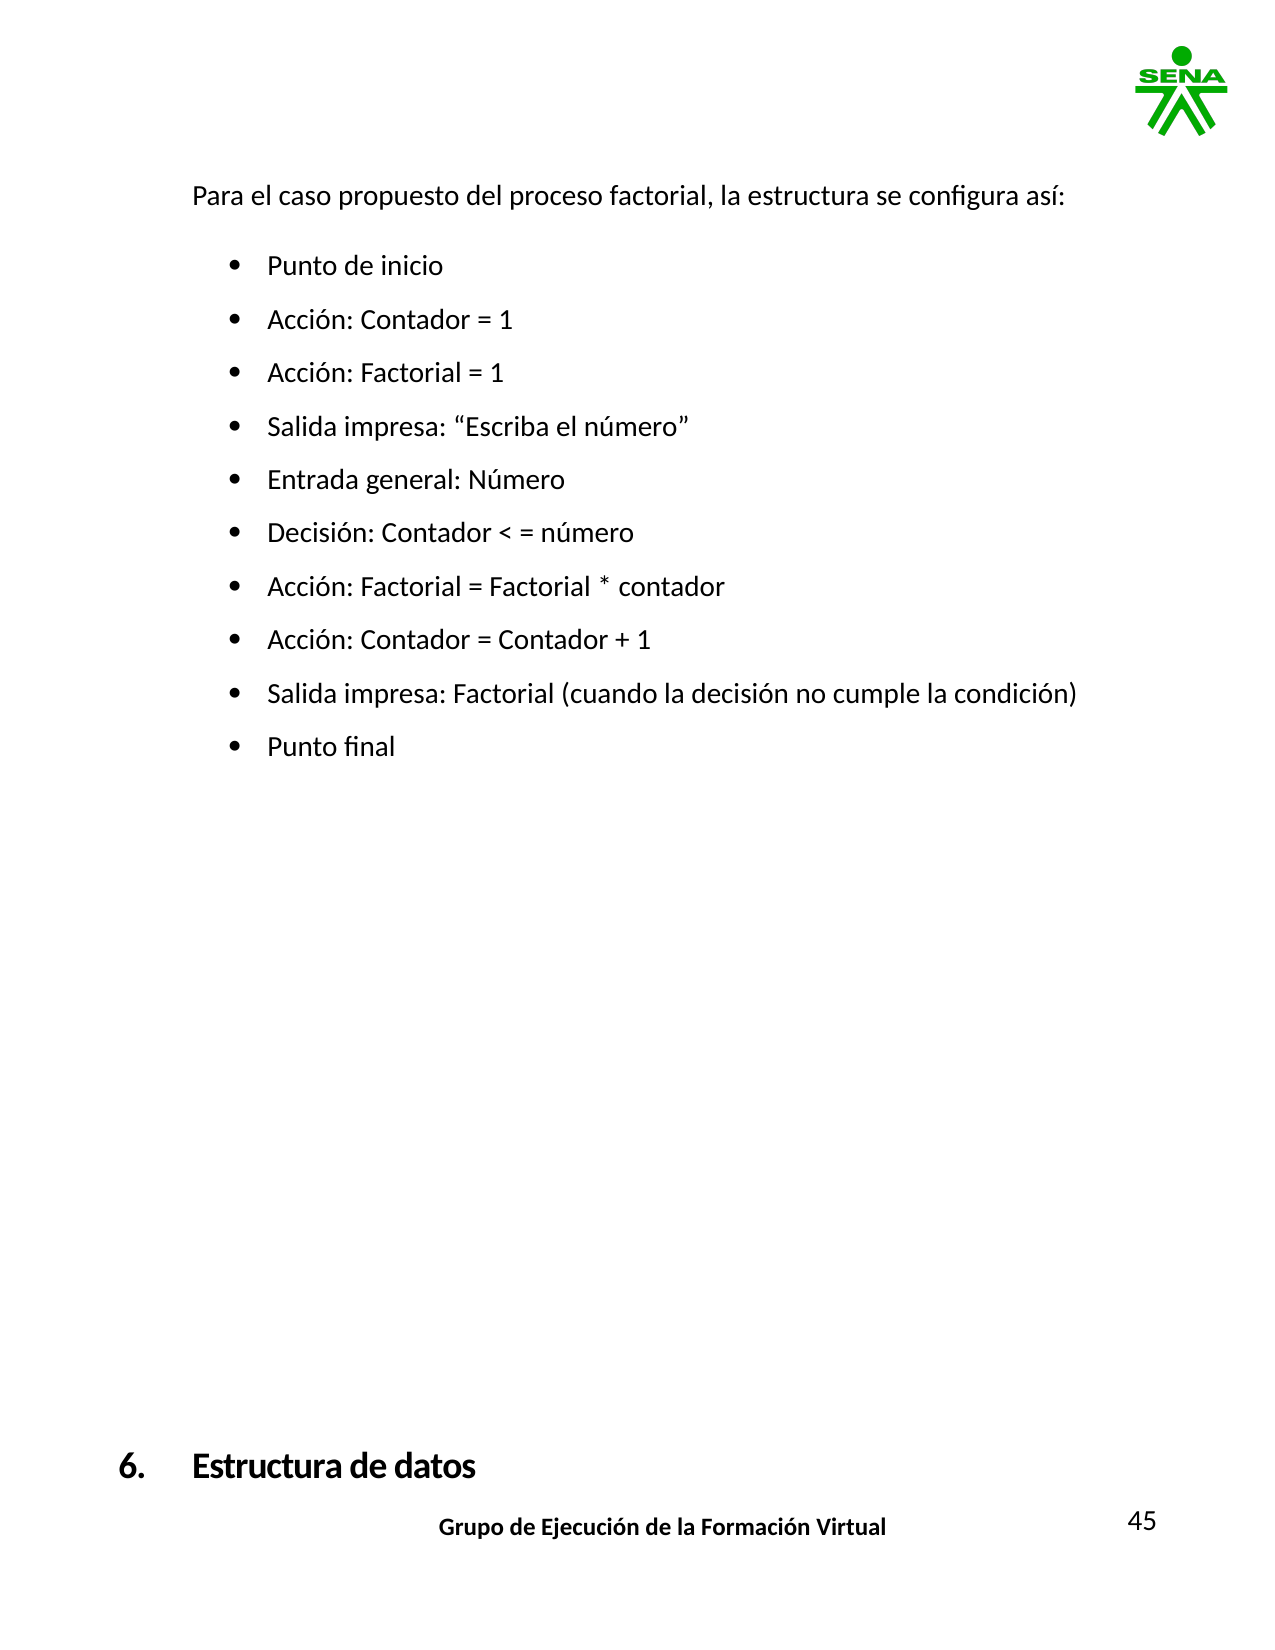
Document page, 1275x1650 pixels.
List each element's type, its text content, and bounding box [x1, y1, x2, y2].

list Acción: Factorial = Factorial * contador [229, 568, 1157, 603]
list Acción: Contador = 1 [229, 301, 1157, 336]
list Salida impresa: “Escriba el número” [229, 408, 1157, 443]
list Acción: Factorial = 1 [229, 354, 1157, 390]
list Acción: Contador = Contador + 1 [229, 621, 1157, 657]
list Decisión: Contador < = número [229, 514, 1157, 550]
list Punto de inicio [229, 247, 1157, 283]
picture [1135, 46, 1228, 136]
list Salida impresa: Factorial (cuando la decisión no cumple la condición) [229, 675, 1157, 710]
text Para el caso propuesto del proceso factorial, la estructura se configura así: [118, 177, 1157, 213]
list Punto final [229, 728, 1157, 764]
list Entrada general: Número [229, 461, 1157, 497]
subtitle Estructura de datos [118, 1442, 1157, 1488]
